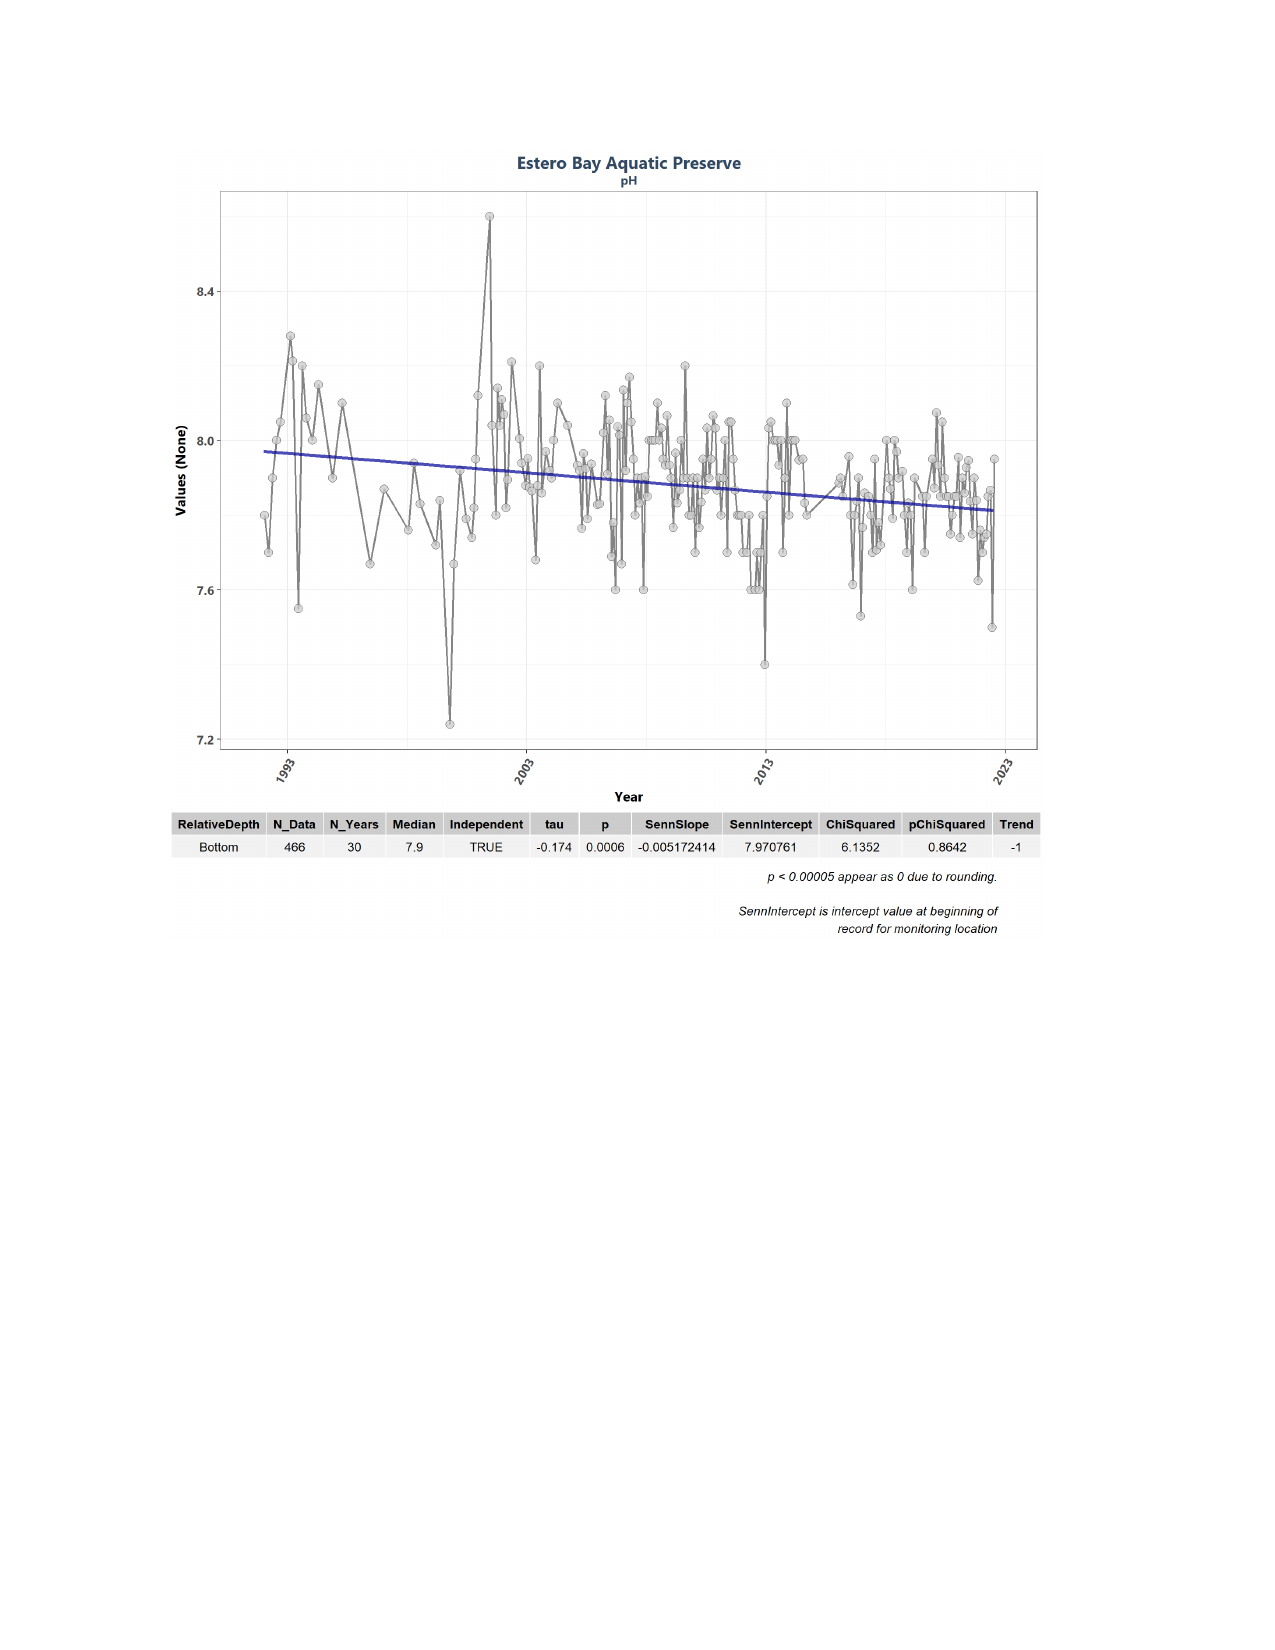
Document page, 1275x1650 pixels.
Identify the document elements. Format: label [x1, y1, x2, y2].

picture [168, 150, 1044, 938]
